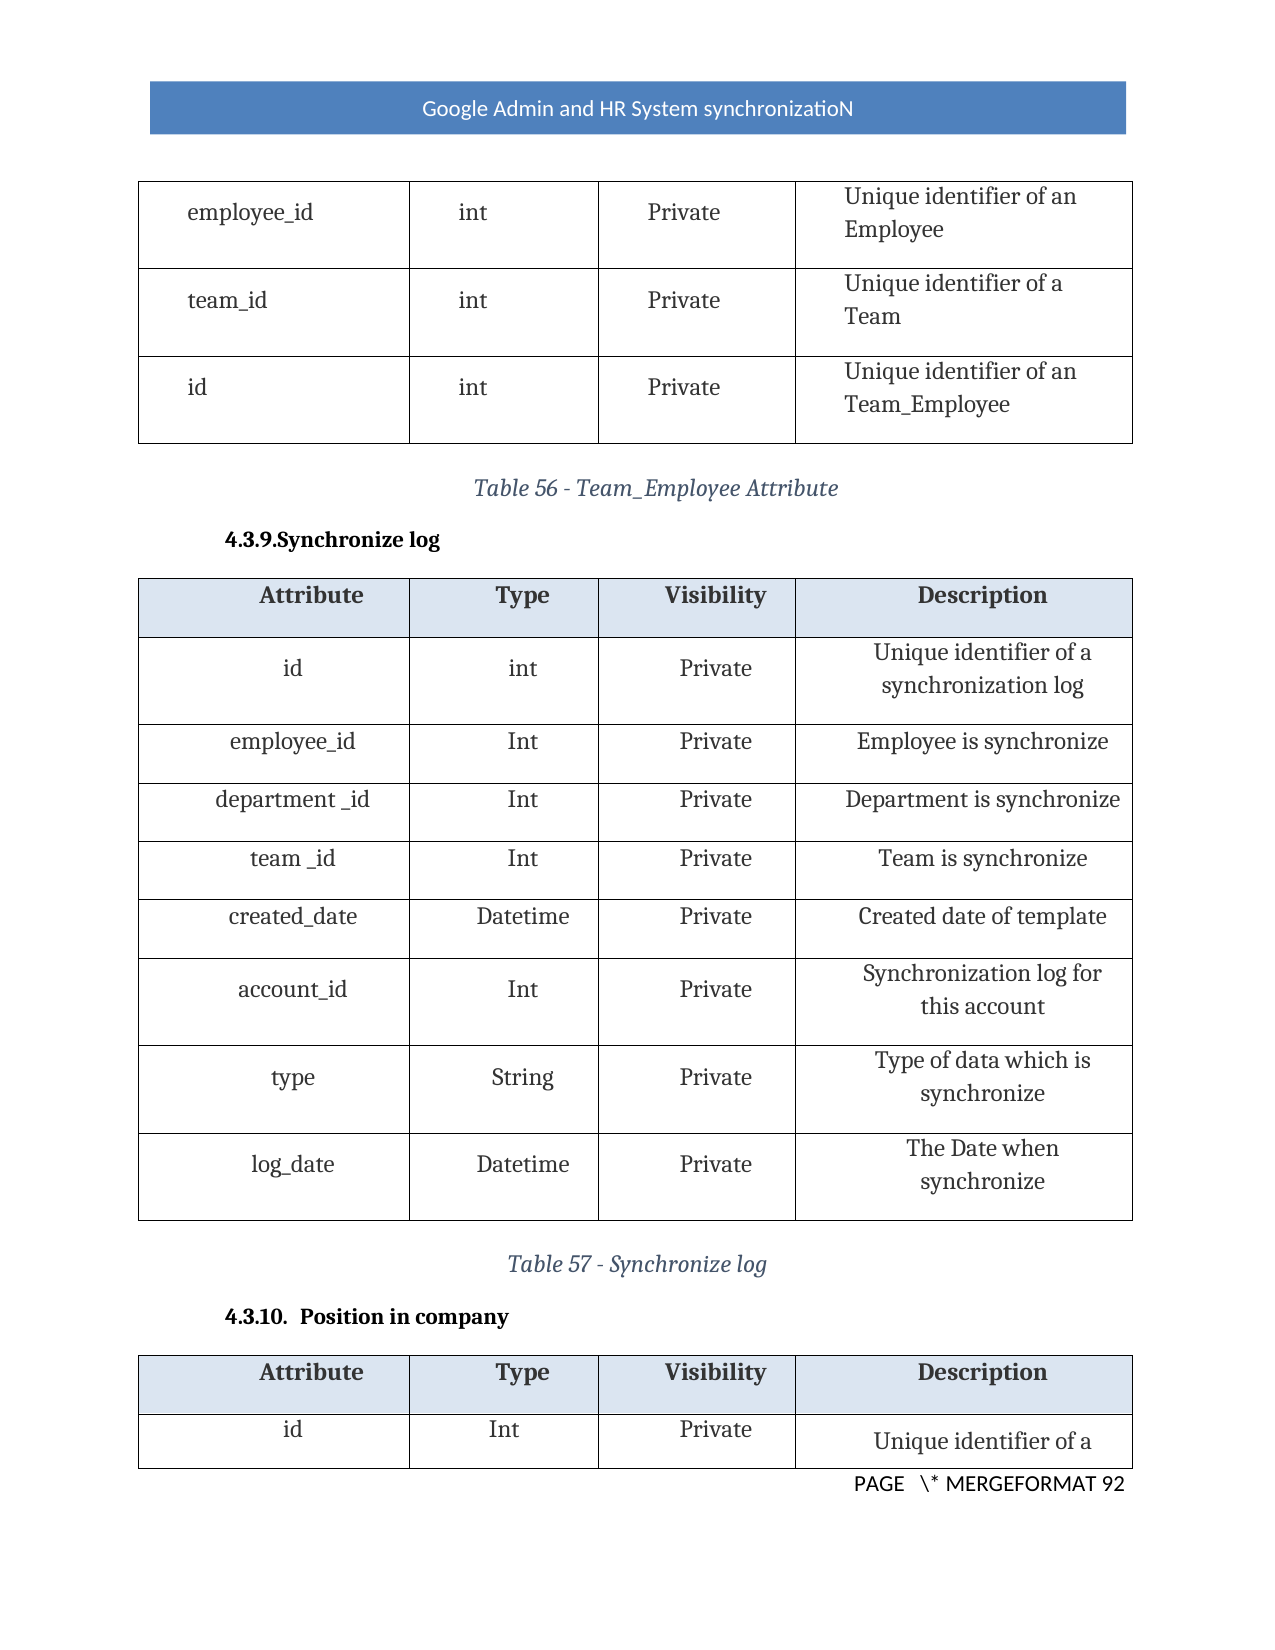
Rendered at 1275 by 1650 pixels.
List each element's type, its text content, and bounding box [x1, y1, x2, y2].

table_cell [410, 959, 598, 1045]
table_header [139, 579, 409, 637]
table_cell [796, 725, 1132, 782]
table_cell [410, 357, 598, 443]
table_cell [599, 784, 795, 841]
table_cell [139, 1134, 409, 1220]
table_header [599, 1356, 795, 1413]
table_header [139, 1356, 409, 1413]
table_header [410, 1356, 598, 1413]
table_cell employee_id [139, 182, 409, 268]
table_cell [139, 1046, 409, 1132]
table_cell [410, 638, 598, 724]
table_cell int [410, 182, 598, 268]
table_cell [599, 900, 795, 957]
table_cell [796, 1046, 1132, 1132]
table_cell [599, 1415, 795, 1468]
subtitle Position in company [225, 1304, 1125, 1330]
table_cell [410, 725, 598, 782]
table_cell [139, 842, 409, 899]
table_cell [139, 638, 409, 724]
table_cell Unique identifier of an Employee [796, 182, 1132, 268]
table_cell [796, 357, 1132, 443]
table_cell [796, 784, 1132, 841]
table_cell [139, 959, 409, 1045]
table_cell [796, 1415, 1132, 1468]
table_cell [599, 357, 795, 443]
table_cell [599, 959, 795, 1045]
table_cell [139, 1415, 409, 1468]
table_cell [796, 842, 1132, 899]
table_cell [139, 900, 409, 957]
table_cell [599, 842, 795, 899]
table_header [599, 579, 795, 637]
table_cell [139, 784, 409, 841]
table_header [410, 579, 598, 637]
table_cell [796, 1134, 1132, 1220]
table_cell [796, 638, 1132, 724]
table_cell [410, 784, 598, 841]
table_cell Private [599, 182, 795, 268]
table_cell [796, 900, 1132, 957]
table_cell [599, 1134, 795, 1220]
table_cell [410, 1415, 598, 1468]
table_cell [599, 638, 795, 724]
table_cell id [139, 357, 409, 443]
subtitle Synchronize log [225, 527, 1125, 554]
table_cell team_id [139, 269, 409, 356]
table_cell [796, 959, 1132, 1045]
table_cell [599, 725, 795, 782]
table_cell Unique identifier of a Team [796, 269, 1132, 356]
table_cell Private [599, 269, 795, 356]
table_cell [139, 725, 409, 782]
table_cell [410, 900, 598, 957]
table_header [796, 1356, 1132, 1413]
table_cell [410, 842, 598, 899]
table_cell int [410, 269, 598, 356]
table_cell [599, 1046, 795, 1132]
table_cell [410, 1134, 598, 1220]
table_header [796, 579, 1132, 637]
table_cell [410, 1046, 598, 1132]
